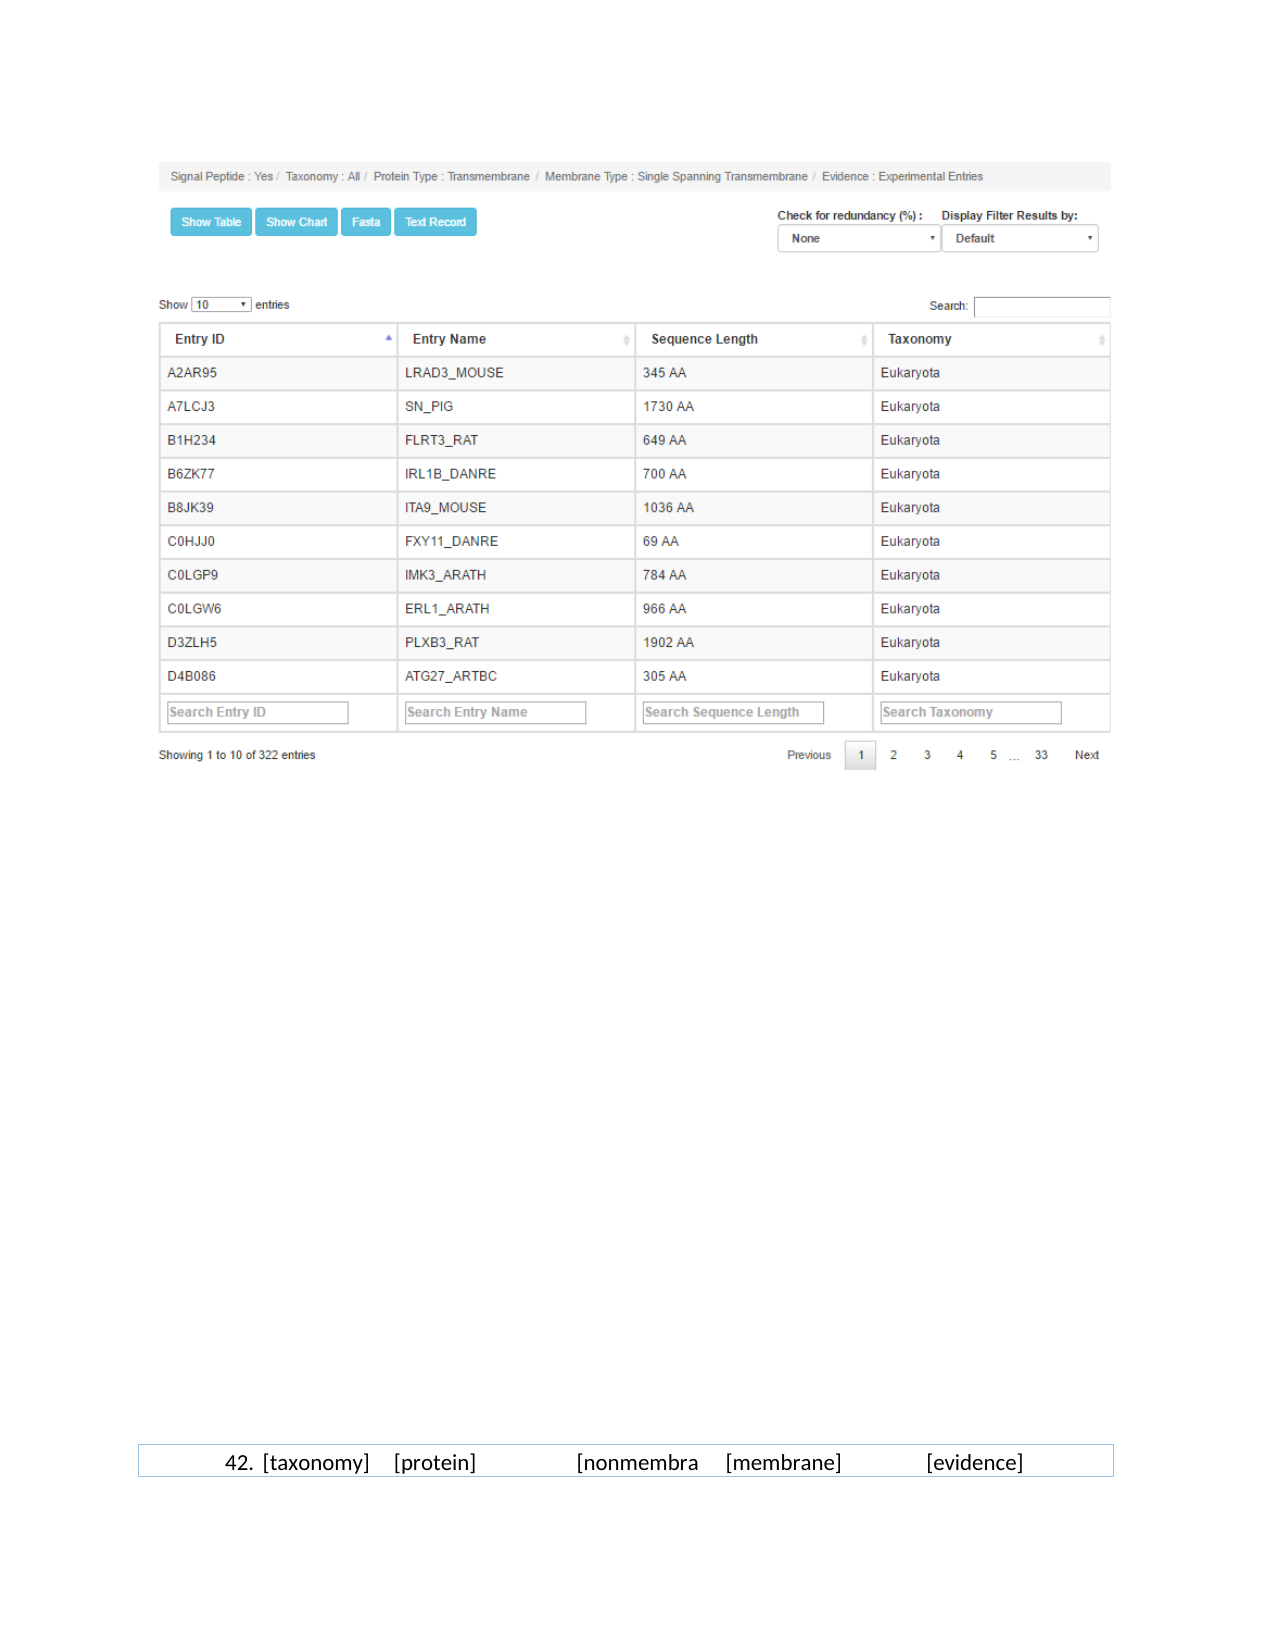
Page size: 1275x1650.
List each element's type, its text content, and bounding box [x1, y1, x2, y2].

table_header [nonmembrane] ALL [565, 1445, 714, 1476]
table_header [383, 1445, 565, 1476]
picture [150, 150, 1125, 770]
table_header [714, 1445, 915, 1476]
table_header [taxonomy] ALL [139, 1445, 382, 1476]
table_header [915, 1445, 1113, 1476]
